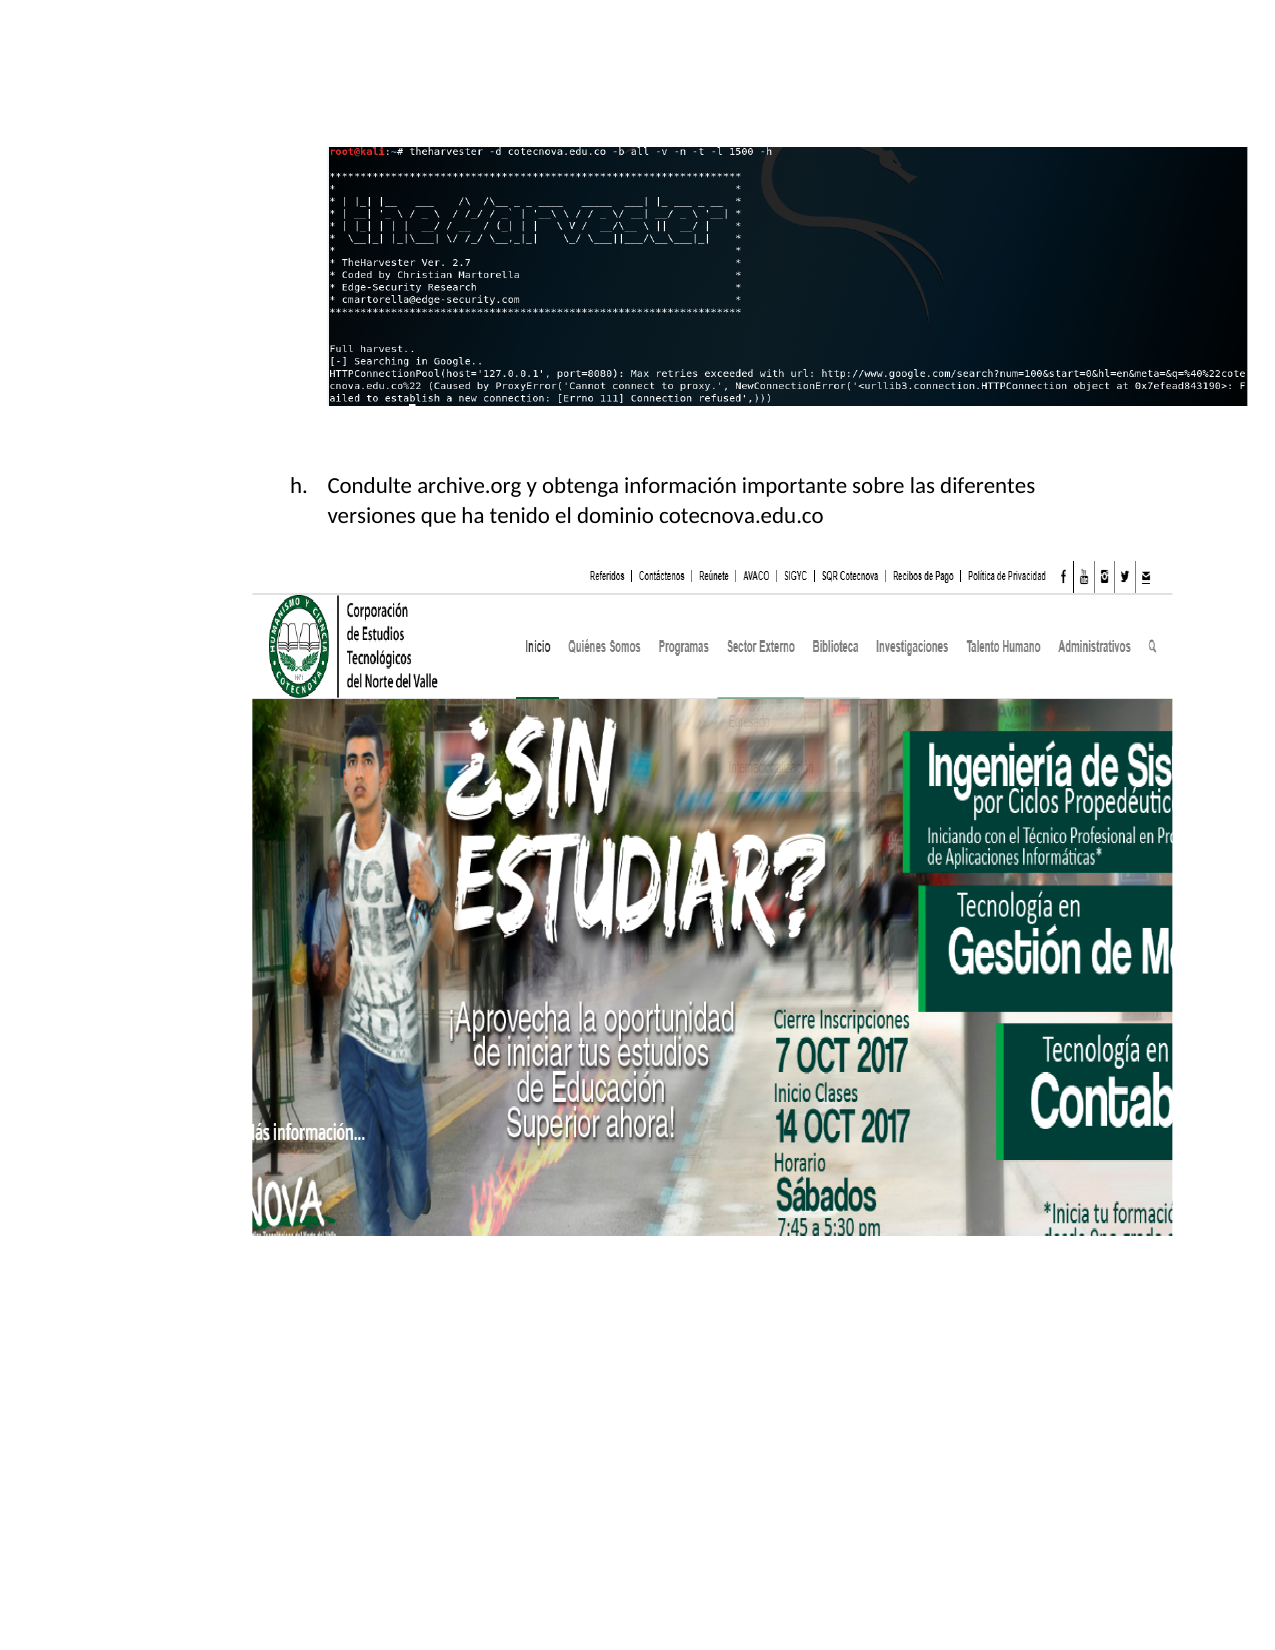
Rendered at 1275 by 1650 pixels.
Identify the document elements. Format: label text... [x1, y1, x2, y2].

picture [252, 561, 1173, 1236]
picture [327, 147, 1248, 406]
list Condulte archive.org y obtenga información importante sobre las diferentes versiones que ha tenido el dominio cotecnova.edu.co [290, 471, 1098, 529]
